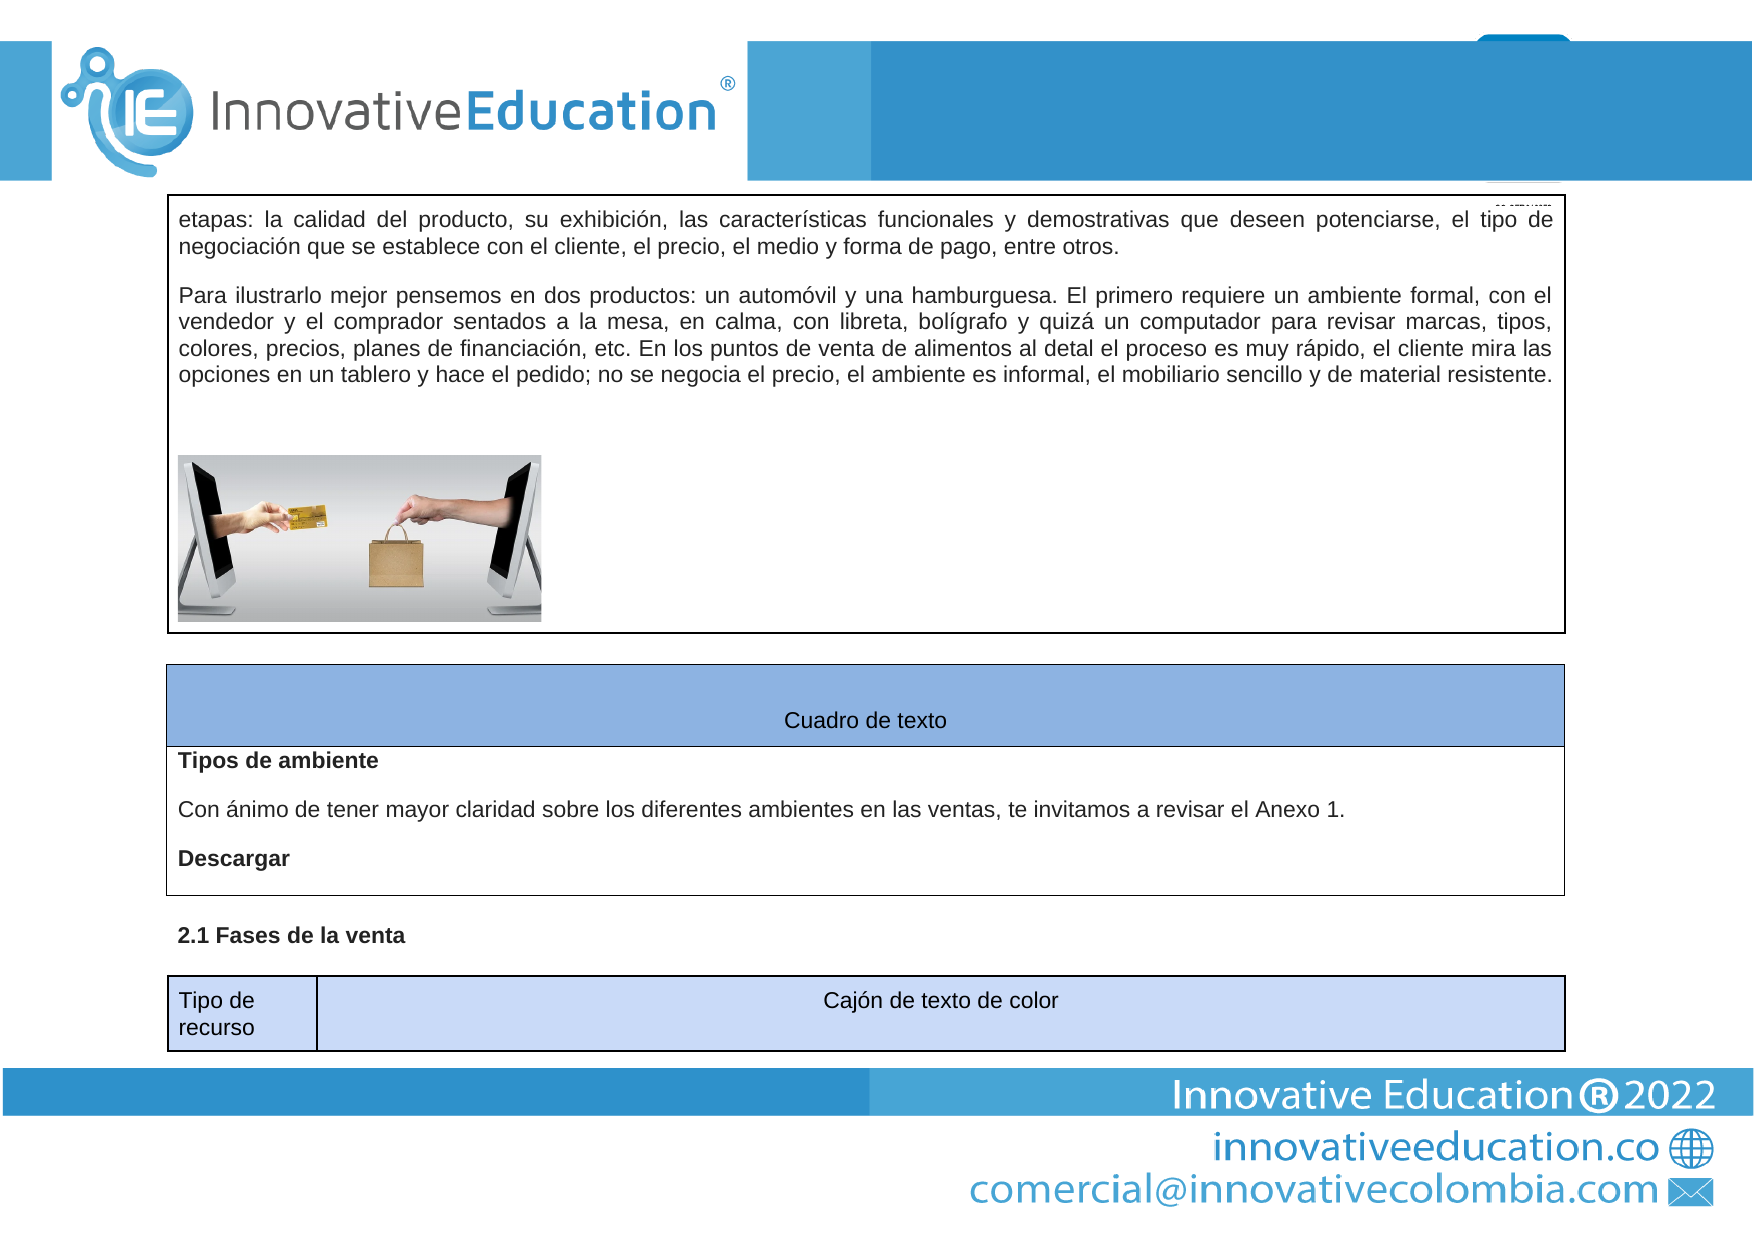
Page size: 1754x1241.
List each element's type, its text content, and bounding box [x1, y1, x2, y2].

table_header Cajón de texto de color [318, 977, 1564, 1050]
picture [0, 28, 1752, 214]
table_header Cuadro de texto [167, 665, 1564, 746]
table_header Tipo de recurso [169, 977, 316, 1050]
table_cell Tipos de ambiente Con ánimo de tener mayor claridad sobre los diferentes ambientes en las ventas, te invitamos a revisar el Anexo 1. Descargar [167, 747, 1564, 894]
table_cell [169, 196, 1564, 632]
picture [177, 455, 542, 622]
picture [2, 1067, 1754, 1213]
text 2.1 Fases de la venta [177, 922, 1577, 948]
